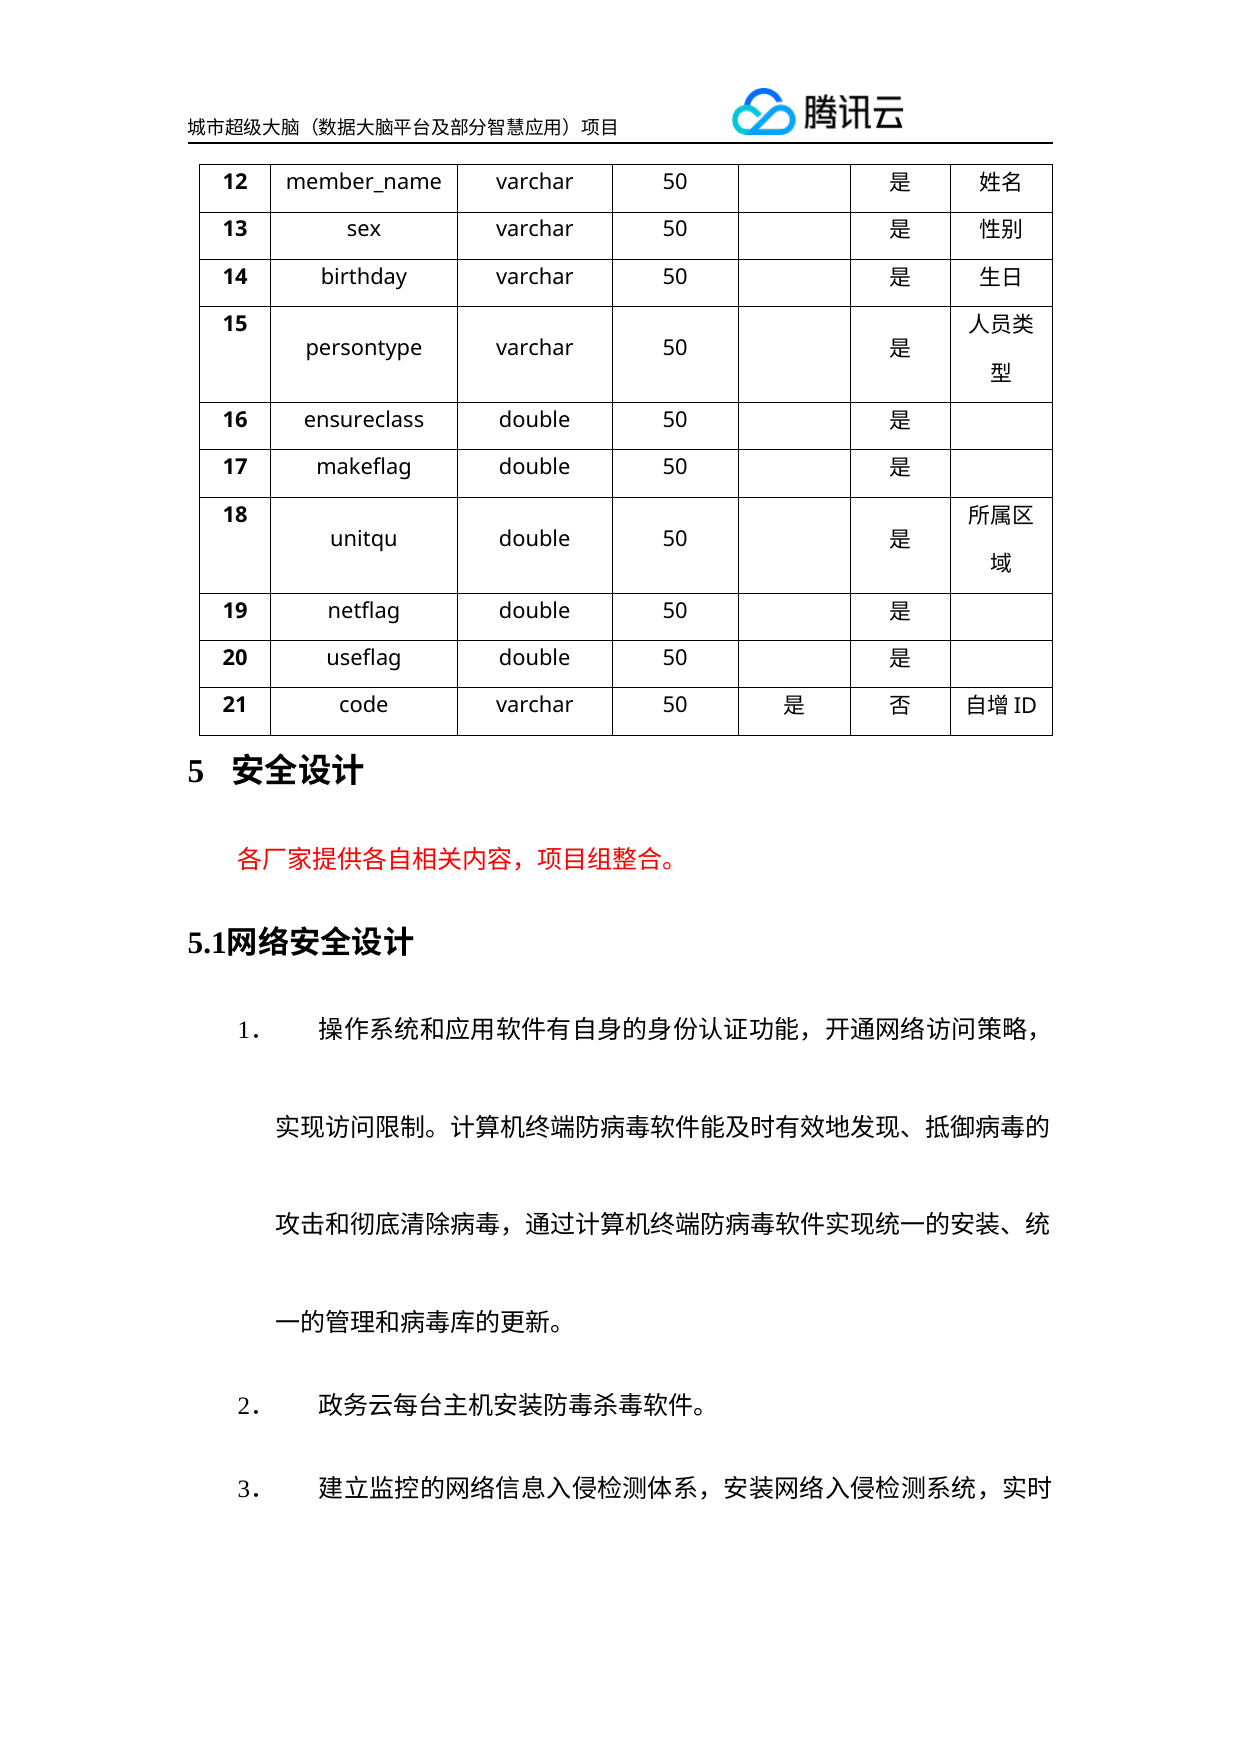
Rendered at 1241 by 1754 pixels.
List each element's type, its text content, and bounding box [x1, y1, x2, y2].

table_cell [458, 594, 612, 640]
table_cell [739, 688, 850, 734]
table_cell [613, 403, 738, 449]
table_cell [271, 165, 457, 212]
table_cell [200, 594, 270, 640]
subtitle 网络安全设计 [187, 908, 1053, 973]
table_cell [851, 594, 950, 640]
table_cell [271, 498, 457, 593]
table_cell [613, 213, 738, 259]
subtitle 安全设计 [187, 736, 1053, 801]
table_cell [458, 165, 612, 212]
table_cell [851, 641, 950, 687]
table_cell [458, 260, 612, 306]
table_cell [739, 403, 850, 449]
picture [748, 128, 780, 135]
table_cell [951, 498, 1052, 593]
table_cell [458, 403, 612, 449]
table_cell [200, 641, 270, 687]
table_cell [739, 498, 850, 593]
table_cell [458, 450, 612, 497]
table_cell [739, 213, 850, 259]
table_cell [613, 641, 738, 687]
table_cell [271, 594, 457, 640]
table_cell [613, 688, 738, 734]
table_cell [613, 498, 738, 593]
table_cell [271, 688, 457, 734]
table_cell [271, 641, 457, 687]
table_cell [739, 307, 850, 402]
list 操作系统和应用软件有自身的身份认证功能，开通网络访问策略，实现访问限制。计算机终端防病毒软件能及时有效地发现、抵御病毒的攻击和彻底清除病毒，通过计算机终端防病毒软件实现统一的安装、统一的管理和病毒库的更新。 [237, 995, 1053, 1353]
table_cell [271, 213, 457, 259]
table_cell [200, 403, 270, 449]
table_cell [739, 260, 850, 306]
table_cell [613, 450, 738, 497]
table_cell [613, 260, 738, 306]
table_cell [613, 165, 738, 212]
picture [732, 88, 904, 135]
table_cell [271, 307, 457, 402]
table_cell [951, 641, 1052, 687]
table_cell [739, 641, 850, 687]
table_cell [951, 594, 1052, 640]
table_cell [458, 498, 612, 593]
list 政务云每台主机安装防毒杀毒软件。 [237, 1371, 1053, 1436]
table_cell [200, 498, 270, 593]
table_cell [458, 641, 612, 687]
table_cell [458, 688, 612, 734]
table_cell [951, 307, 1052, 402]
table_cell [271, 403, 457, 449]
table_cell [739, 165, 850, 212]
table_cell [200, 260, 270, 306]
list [237, 1454, 1053, 1519]
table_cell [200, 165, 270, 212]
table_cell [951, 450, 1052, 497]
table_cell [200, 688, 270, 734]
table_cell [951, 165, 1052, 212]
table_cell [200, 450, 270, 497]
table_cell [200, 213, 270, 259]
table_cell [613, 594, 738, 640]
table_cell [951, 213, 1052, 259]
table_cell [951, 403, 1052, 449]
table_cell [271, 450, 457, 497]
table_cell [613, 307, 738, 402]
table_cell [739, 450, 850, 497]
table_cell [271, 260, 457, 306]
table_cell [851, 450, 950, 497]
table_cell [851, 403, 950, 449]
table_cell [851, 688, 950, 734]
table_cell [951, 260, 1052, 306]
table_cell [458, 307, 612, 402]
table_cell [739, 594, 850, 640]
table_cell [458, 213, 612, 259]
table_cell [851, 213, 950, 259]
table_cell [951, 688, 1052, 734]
text 各厂家提供各自相关内容，项目组整合。 [187, 825, 1053, 890]
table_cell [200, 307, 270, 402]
picture [760, 111, 790, 129]
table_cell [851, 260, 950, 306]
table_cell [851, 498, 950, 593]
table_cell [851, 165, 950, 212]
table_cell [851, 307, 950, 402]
